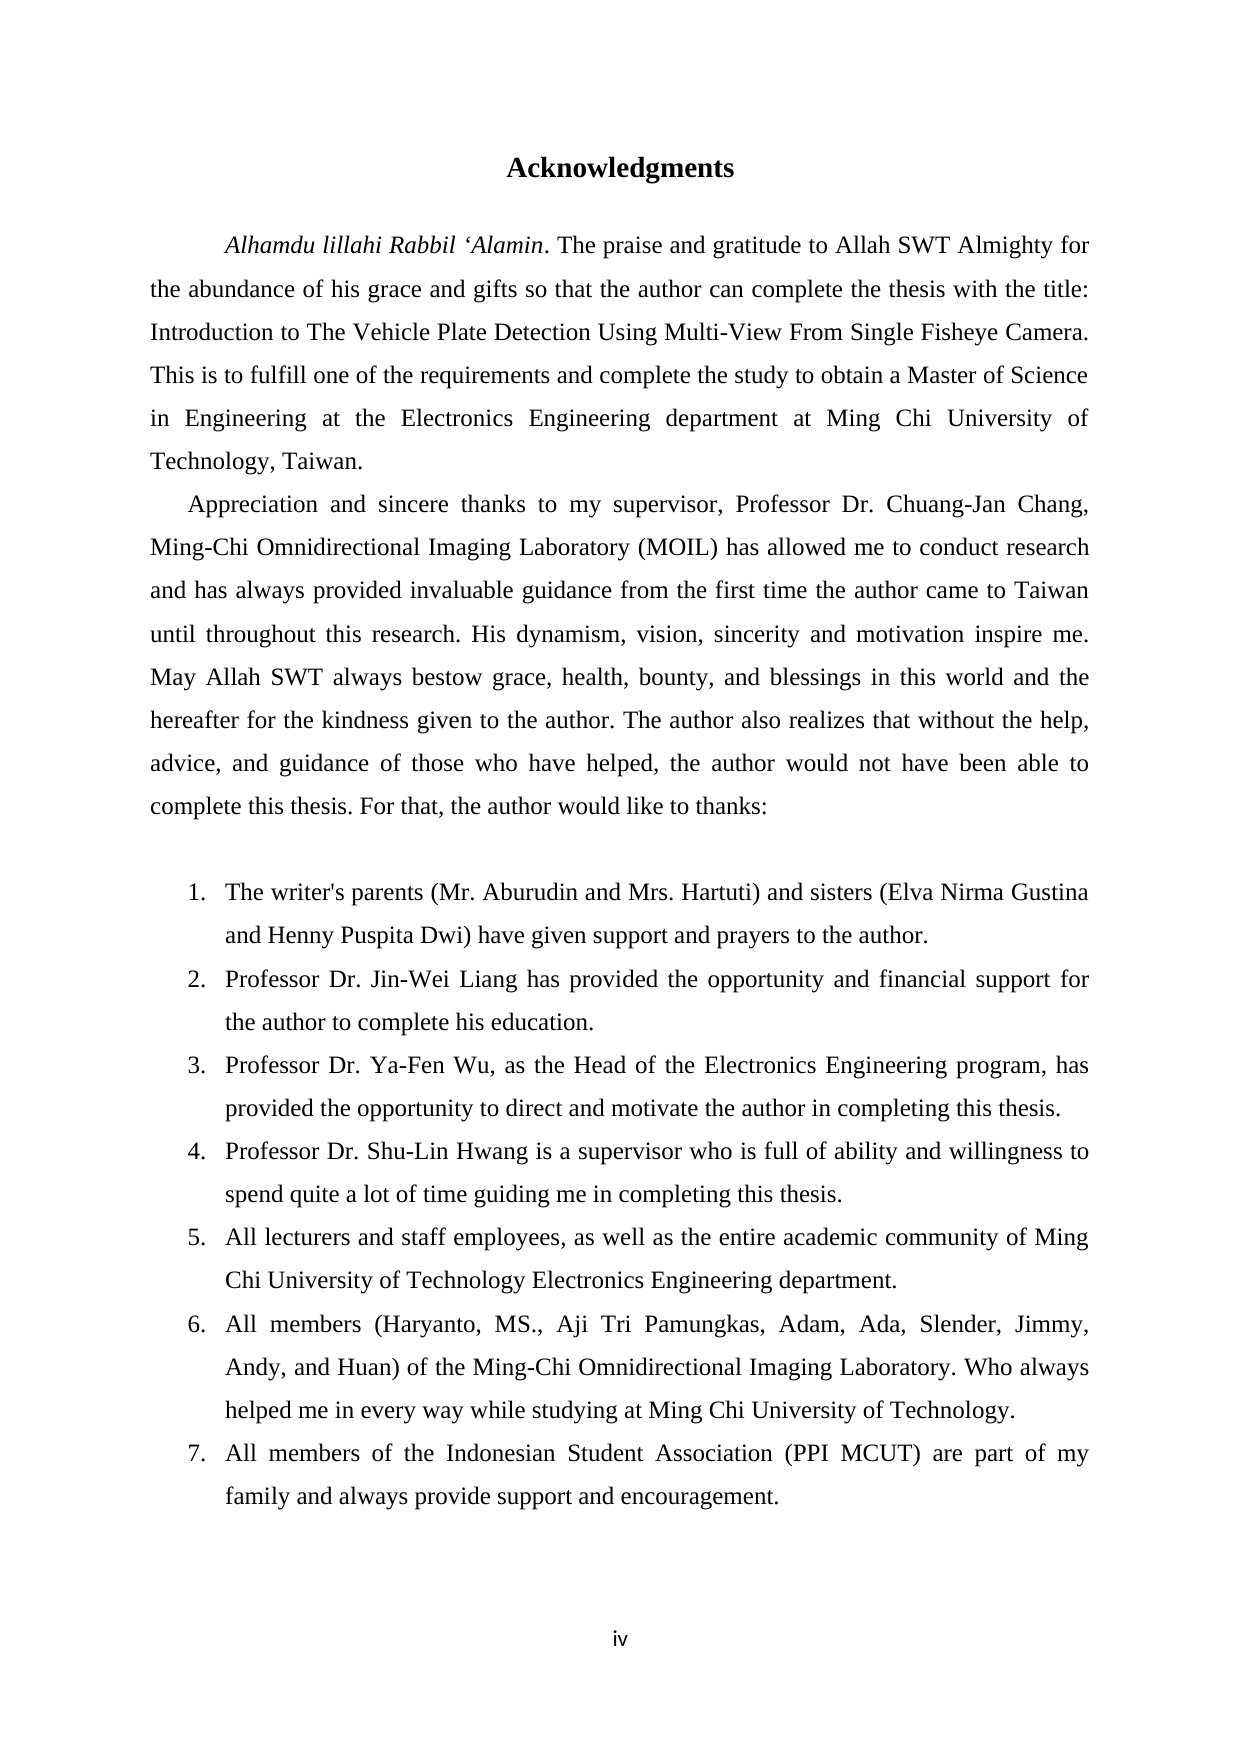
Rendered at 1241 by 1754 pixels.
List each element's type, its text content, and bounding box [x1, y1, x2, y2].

list All members of the Indonesian Student Association (PPI MCUT) are part of my family and always provide support and encouragement. [187, 1438, 1090, 1510]
list All members (Haryanto, MS., Aji Tri Pamungkas, Adam, Ada, Slender, Jimmy, Andy, and Huan) of the Ming-Chi Omnidirectional Imaging Laboratory. Who always helped me in every way while studying at Ming Chi University of Technology. [187, 1309, 1090, 1424]
list Professor Dr. Ya-Fen Wu, as the Head of the Electronics Engineering program, has provided the opportunity to direct and motivate the author in completing this thesis. [187, 1050, 1090, 1122]
text Alhamdu lillahi Rabbil ‘Alamin. The praise and gratitude to Allah SWT Almighty for the abundance of his grace and gifts so that the author can complete the thesis with the title: Introduction to The Vehicle Plate Detection Using Multi-View From Single Fisheye Camera. This is to fulfill one of the requirements and complete the study to obtain a Master of Science in Engineering at the Electronics Engineering department at Ming Chi University of Technology, Taiwan. [150, 231, 1090, 475]
text Appreciation and sincere thanks to my supervisor, Professor Dr. Chuang-Jan Chang, Ming-Chi Omnidirectional Imaging Laboratory (MOIL) has allowed me to conduct research and has always provided invaluable guidance from the first time the author came to Taiwan until throughout this research. His dynamism, vision, sincerity and motivation inspire me. May Allah SWT always bestow grace, health, bounty, and blessings in this world and the hereafter for the kindness given to the author. The author also realizes that without the help, advice, and guidance of those who have helped, the author would not have been able to complete this thesis. For that, the author would like to thanks: [150, 489, 1090, 820]
list The writer's parents (Mr. Aburudin and Mrs. Hartuti) and sisters (Elva Nirma Gustina and Henny Puspita Dwi) have given support and prayers to the author. [187, 877, 1090, 949]
list Professor Dr. Shu-Lin Hwang is a supervisor who is full of ability and willingness to spend quite a lot of time guiding me in completing this thesis. [187, 1136, 1090, 1208]
subtitle Acknowledgments [150, 150, 1090, 183]
list All lecturers and staff employees, as well as the entire academic community of Ming Chi University of Technology Electronics Engineering department. [187, 1222, 1090, 1294]
list Professor Dr. Jin-Wei Liang has provided the opportunity and financial support for the author to complete his education. [187, 964, 1090, 1036]
